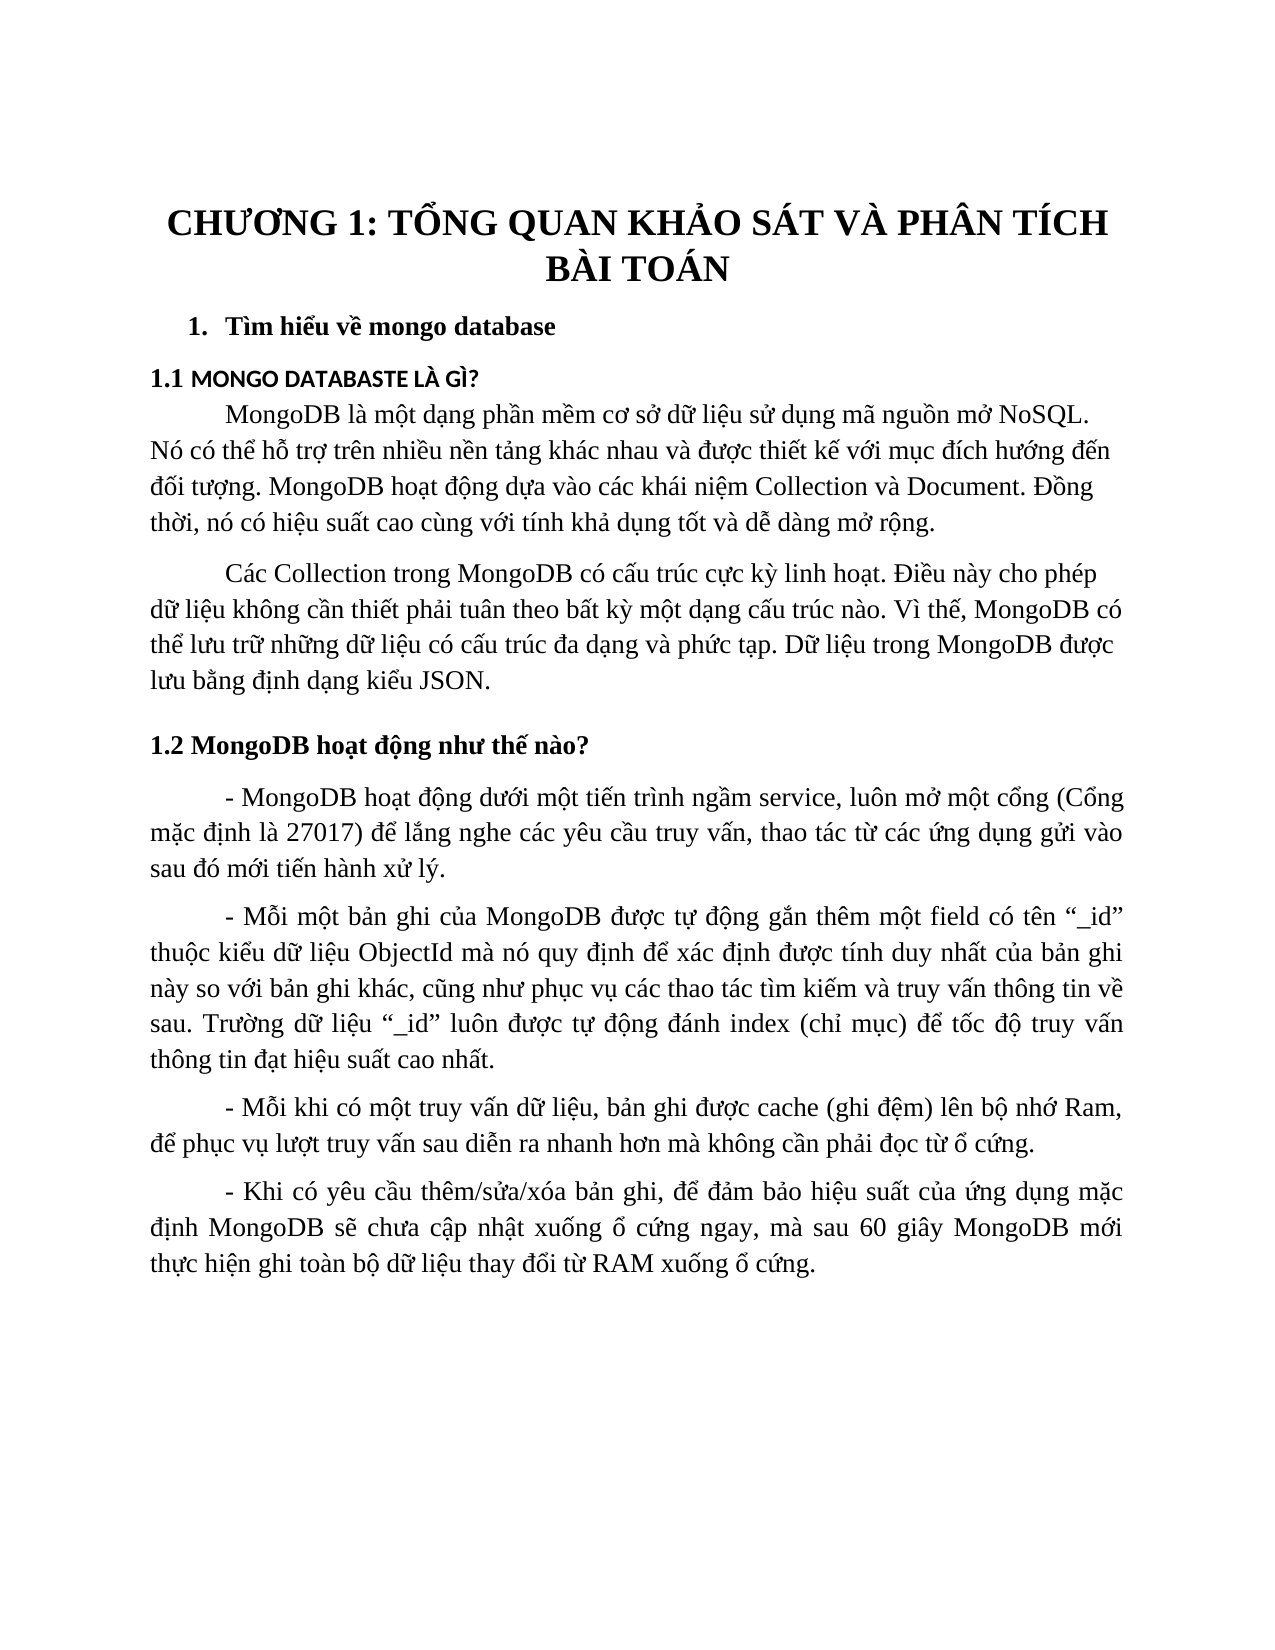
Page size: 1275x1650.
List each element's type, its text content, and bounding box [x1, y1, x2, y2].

text MongoDB là một dạng phần mềm cơ sở dữ liệu sử dụng mã nguồn mở NoSQL. Nó có thể hỗ trợ trên nhiều nền tảng khác nhau và được thiết kế với mục đích hướng đến đối tượng. MongoDB hoạt động dựa vào các khái niệm Collection và Document. Đồng thời, nó có hiệu suất cao cùng với tính khả dụng tốt và dễ dàng mở rộng. [150, 399, 1125, 537]
text - Mỗi khi có một truy vấn dữ liệu, bản ghi được cache (ghi đệm) lên bộ nhớ Ram, để phục vụ lượt truy vấn sau diễn ra nhanh hơn mà không cần phải đọc từ ổ cứng. [150, 1091, 1125, 1158]
text - Mỗi một bản ghi của MongoDB được tự động gắn thêm một field có tên “_id” thuộc kiểu dữ liệu ObjectId mà nó quy định để xác định được tính duy nhất của bản ghi này so với bản ghi khác, cũng như phục vụ các thao tác tìm kiếm và truy vấn thông tin về sau. Trường dữ liệu “_id” luôn được tự động đánh index (chỉ mục) để tốc độ truy vấn thông tin đạt hiệu suất cao nhất. [150, 900, 1125, 1074]
text 1.1 MONGO DATABASTE LÀ GÌ? [150, 362, 1125, 394]
text - Khi có yêu cầu thêm/sửa/xóa bản ghi, để đảm bảo hiệu suất của ứng dụng mặc định MongoDB sẽ chưa cập nhật xuống ổ cứng ngay, mà sau 60 giây MongoDB mới thực hiện ghi toàn bộ dữ liệu thay đổi từ RAM xuống ổ cứng. [150, 1175, 1125, 1278]
text Các Collection trong MongoDB có cấu trúc cực kỳ linh hoạt. Điều này cho phép dữ liệu không cần thiết phải tuân theo bất kỳ một dạng cấu trúc nào. Vì thế, MongoDB có thể lưu trữ những dữ liệu có cấu trúc đa dạng và phức tạp. Dữ liệu trong MongoDB được lưu bằng định dạng kiểu JSON. [150, 557, 1125, 696]
text CHƯƠNG 1: TỔNG QUAN KHẢO SÁT VÀ PHÂN TÍCH BÀI TOÁN [150, 200, 1125, 290]
text 1.2 MongoDB hoạt động như thế nào? [150, 729, 1125, 760]
text - MongoDB hoạt động dưới một tiến trình ngầm service, luôn mở một cổng (Cổng mặc định là 27017) để lắng nghe các yêu cầu truy vấn, thao tác từ các ứng dụng gửi vào sau đó mới tiến hành xử lý. [150, 781, 1125, 883]
list Tìm hiểu về mongo database [187, 310, 1125, 341]
